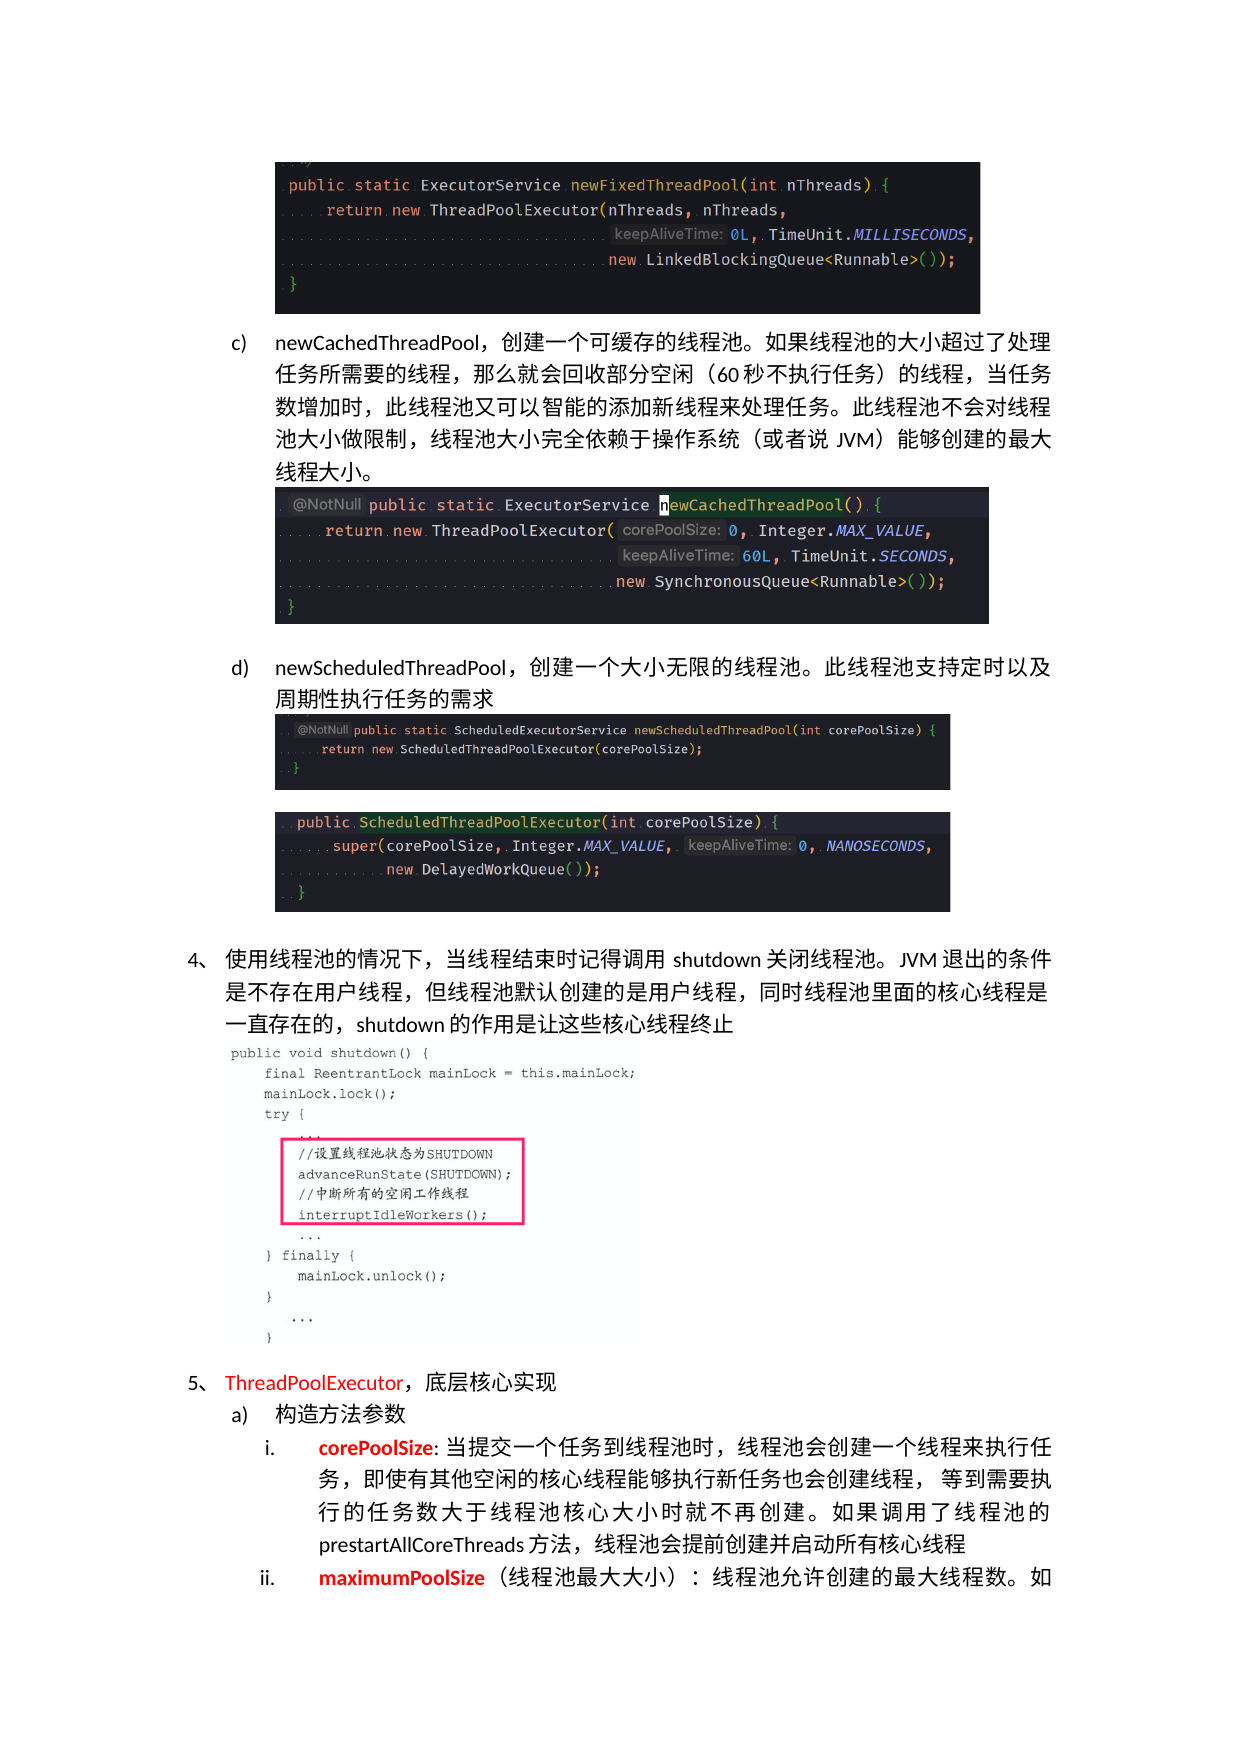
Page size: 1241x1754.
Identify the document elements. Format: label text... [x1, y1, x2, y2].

picture [275, 487, 989, 624]
list 构造方法参数 [231, 1397, 1053, 1429]
list newCachedThreadPool，创建一个可缓存的线程池。如果线程池的大小超过了处理任务所需要的线程，那么就会回收部分空闲（60秒不执行任务）的线程，当任务数增加时，此线程池又可以智能的添加新线程来处理任务。此线程池不会对线程池大小做限制，线程池大小完全依赖于操作系统（或者说JVM）能够创建的最大线程大小。 [231, 324, 1053, 487]
list corePoolSize: 当提交一个任务到线程池时，线程池会创建一个线程来执行任务，即使有其他空闲的核心线程能够执行新任务也会创建线程， 等到需要执行的任务数大于线程池核心大小时就不再创建。如果调用了线程池的prestartAllCoreThreads方法，线程池会提前创建并启动所有核心线程 [275, 1429, 1053, 1559]
picture [225, 1039, 649, 1351]
picture [275, 714, 951, 790]
list 使用线程池的情况下，当线程结束时记得调用shutdown关闭线程池。JVM退出的条件是不存在用户线程，但线程池默认创建的是用户线程，同时线程池里面的核心线程是一直存在的，shutdown的作用是让这些核心线程终止 [187, 942, 1053, 1039]
picture [275, 162, 981, 314]
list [275, 1559, 1053, 1592]
list ThreadPoolExecutor，底层核心实现 [187, 1364, 1053, 1397]
picture [275, 812, 951, 912]
list newScheduledThreadPool，创建一个大小无限的线程池。此线程池支持定时以及周期性执行任务的需求 [231, 649, 1053, 714]
